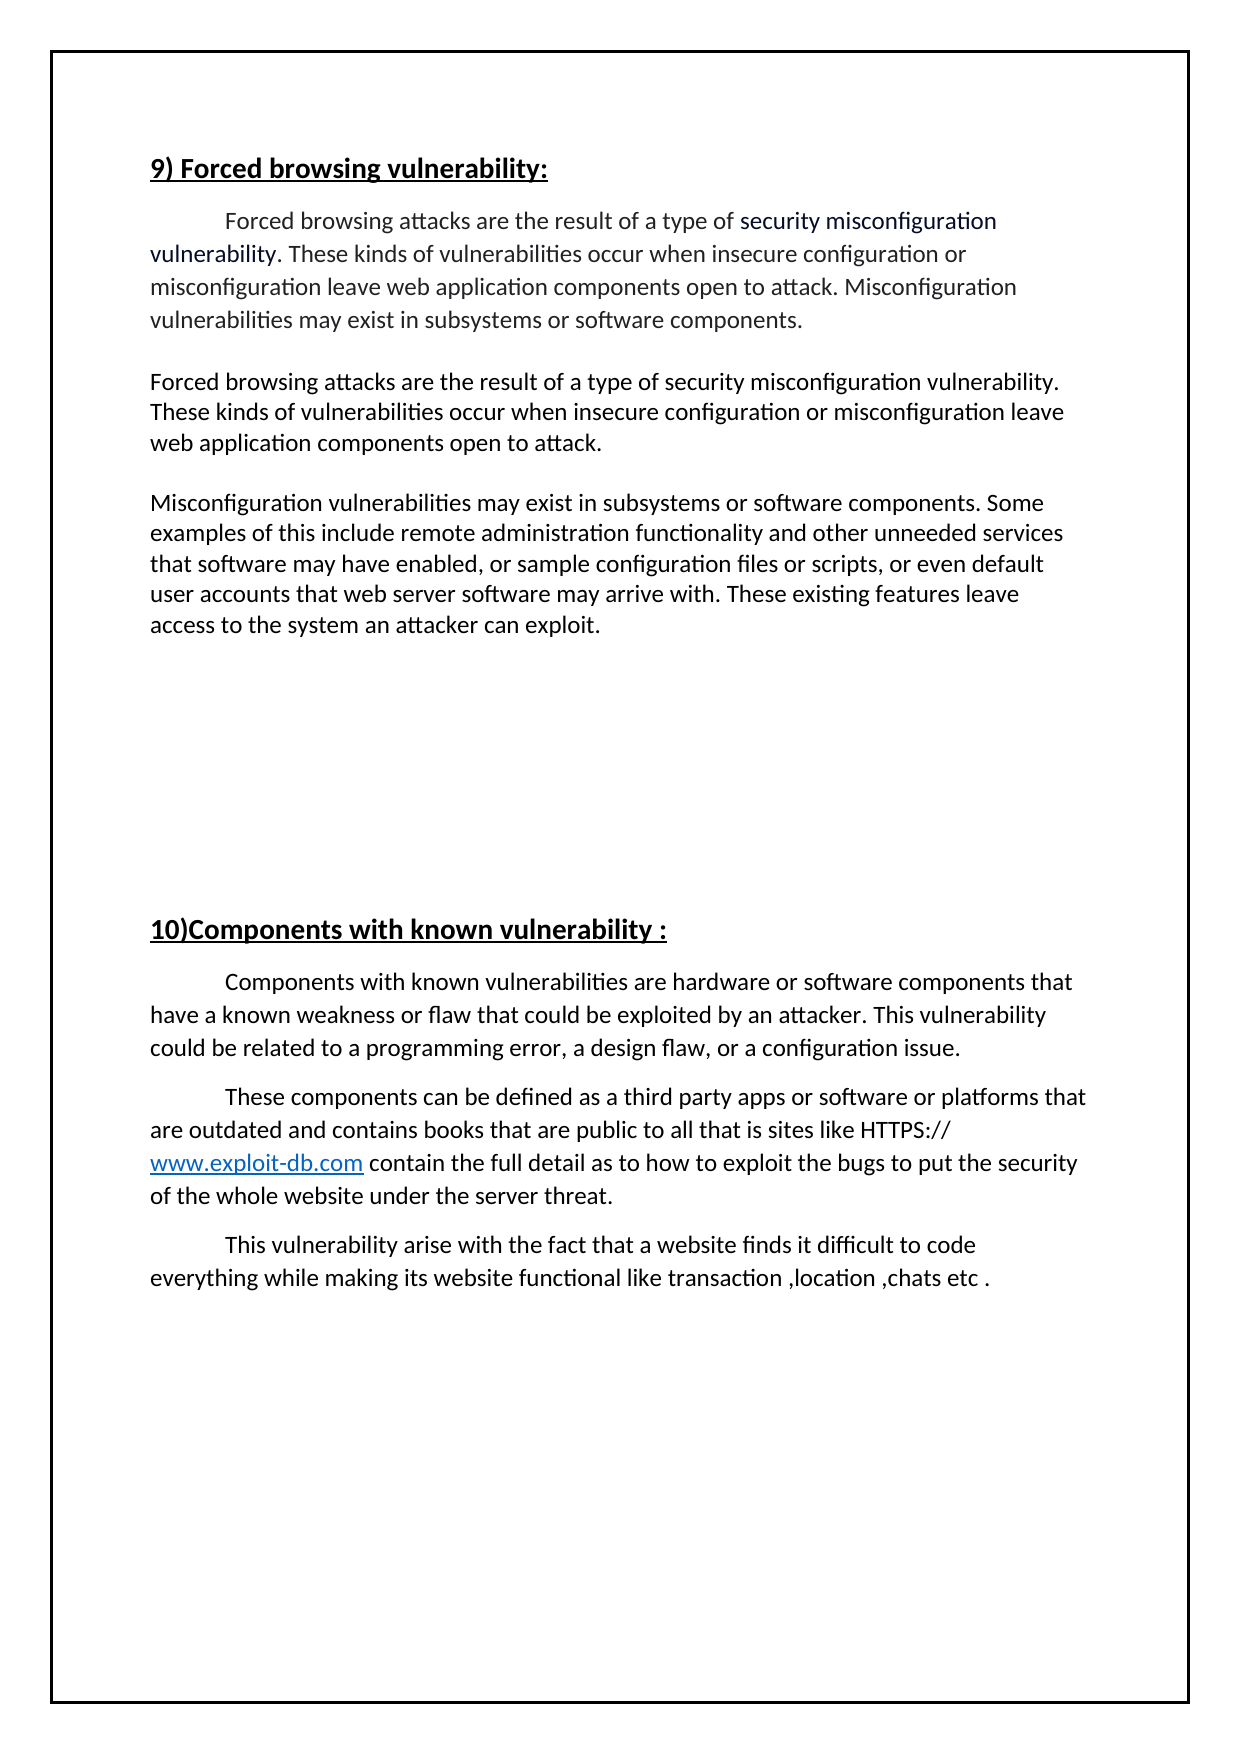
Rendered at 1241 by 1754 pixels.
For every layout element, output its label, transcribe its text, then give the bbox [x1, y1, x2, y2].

text Misconfiguration vulnerabilities may exist in subsystems or software components. Some examples of this include remote administration functionality and other unneeded services that software may have enabled, or sample configuration files or scripts, or even default user accounts that web server software may arrive with. These existing features leave access to the system an attacker can exploit. [150, 487, 1090, 639]
text Forced browsing attacks are the result of a type of security misconfiguration vulnerability. These kinds of vulnerabilities occur when insecure configuration or misconfiguration leave web application components open to attack. [150, 366, 1090, 457]
text This vulnerability arise with the fact that a website finds it difficult to code everything while making its website functional like transaction ,location ,chats etc . [150, 1229, 1090, 1293]
text These components can be defined as a third party apps or software or platforms that are outdated and contains books that are public to all that is sites like HTTPS:// www.exploit-db.com contain the full detail as to how to exploit the bugs to put the security of the whole website under the server threat. [150, 1081, 1090, 1211]
text 9) Forced browsing vulnerability: [150, 150, 1090, 186]
text 10)Components with known vulnerability : [150, 911, 1090, 946]
text Components with known vulnerabilities are hardware or software components that have a known weakness or flaw that could be exploited by an attacker. This vulnerability could be related to a programming error, a design flaw, or a configuration issue. [150, 966, 1090, 1062]
text Forced browsing attacks are the result of a type of security misconfiguration vulnerability. These kinds of vulnerabilities occur when insecure configuration or misconfiguration leave web application components open to attack. Misconfiguration vulnerabilities may exist in subsystems or software components. [150, 205, 1090, 334]
